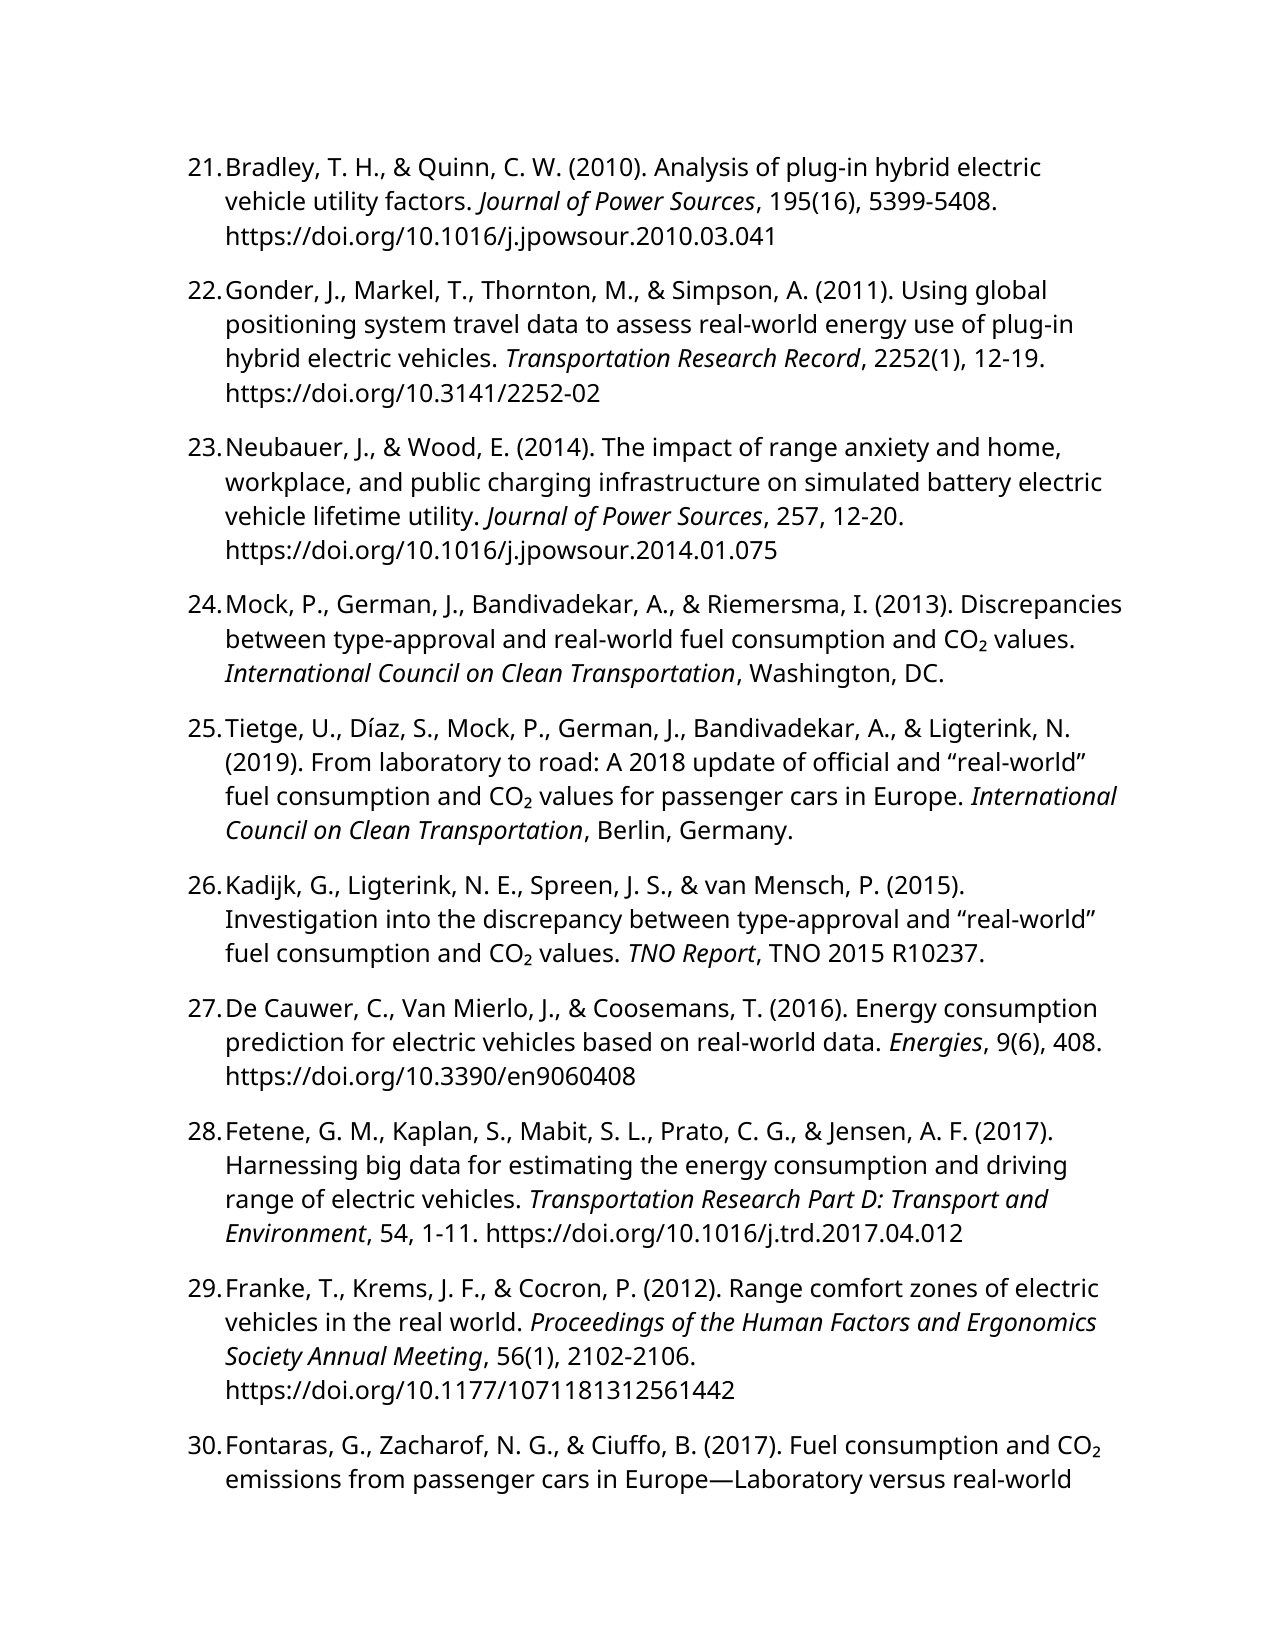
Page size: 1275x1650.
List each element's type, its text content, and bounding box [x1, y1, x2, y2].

list Kadijk, G., Ligterink, N. E., Spreen, J. S., & van Mensch, P. (2015). Investigation into the discrepancy between type-approval and “real-world” fuel consumption and CO₂ values. TNO Report, TNO 2015 R10237. [187, 867, 1125, 969]
list Bradley, T. H., & Quinn, C. W. (2010). Analysis of plug-in hybrid electric vehicle utility factors. Journal of Power Sources, 195(16), 5399-5408. https://doi.org/10.1016/j.jpowsour.2010.03.041 [187, 150, 1125, 252]
list Franke, T., Krems, J. F., & Cocron, P. (2012). Range comfort zones of electric vehicles in the real world. Proceedings of the Human Factors and Ergonomics Society Annual Meeting, 56(1), 2102-2106. https://doi.org/10.1177/1071181312561442 [187, 1270, 1125, 1407]
list Tietge, U., Díaz, S., Mock, P., German, J., Bandivadekar, A., & Ligterink, N. (2019). From laboratory to road: A 2018 update of official and “real-world” fuel consumption and CO₂ values for passenger cars in Europe. International Council on Clean Transportation, Berlin, Germany. [187, 710, 1125, 846]
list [187, 1427, 1125, 1496]
list Mock, P., German, J., Bandivadekar, A., & Riemersma, I. (2013). Discrepancies between type-approval and real-world fuel consumption and CO₂ values. International Council on Clean Transportation, Washington, DC. [187, 587, 1125, 689]
list De Cauwer, C., Van Mierlo, J., & Coosemans, T. (2016). Energy consumption prediction for electric vehicles based on real-world data. Energies, 9(6), 408. https://doi.org/10.3390/en9060408 [187, 990, 1125, 1092]
list Gonder, J., Markel, T., Thornton, M., & Simpson, A. (2011). Using global positioning system travel data to assess real-world energy use of plug-in hybrid electric vehicles. Transportation Research Record, 2252(1), 12-19. https://doi.org/10.3141/2252-02 [187, 273, 1125, 409]
list Neubauer, J., & Wood, E. (2014). The impact of range anxiety and home, workplace, and public charging infrastructure on simulated battery electric vehicle lifetime utility. Journal of Power Sources, 257, 12-20. https://doi.org/10.1016/j.jpowsour.2014.01.075 [187, 430, 1125, 566]
list Fetene, G. M., Kaplan, S., Mabit, S. L., Prato, C. G., & Jensen, A. F. (2017). Harnessing big data for estimating the energy consumption and driving range of electric vehicles. Transportation Research Part D: Transport and Environment, 54, 1-11. https://doi.org/10.1016/j.trd.2017.04.012 [187, 1113, 1125, 1249]
